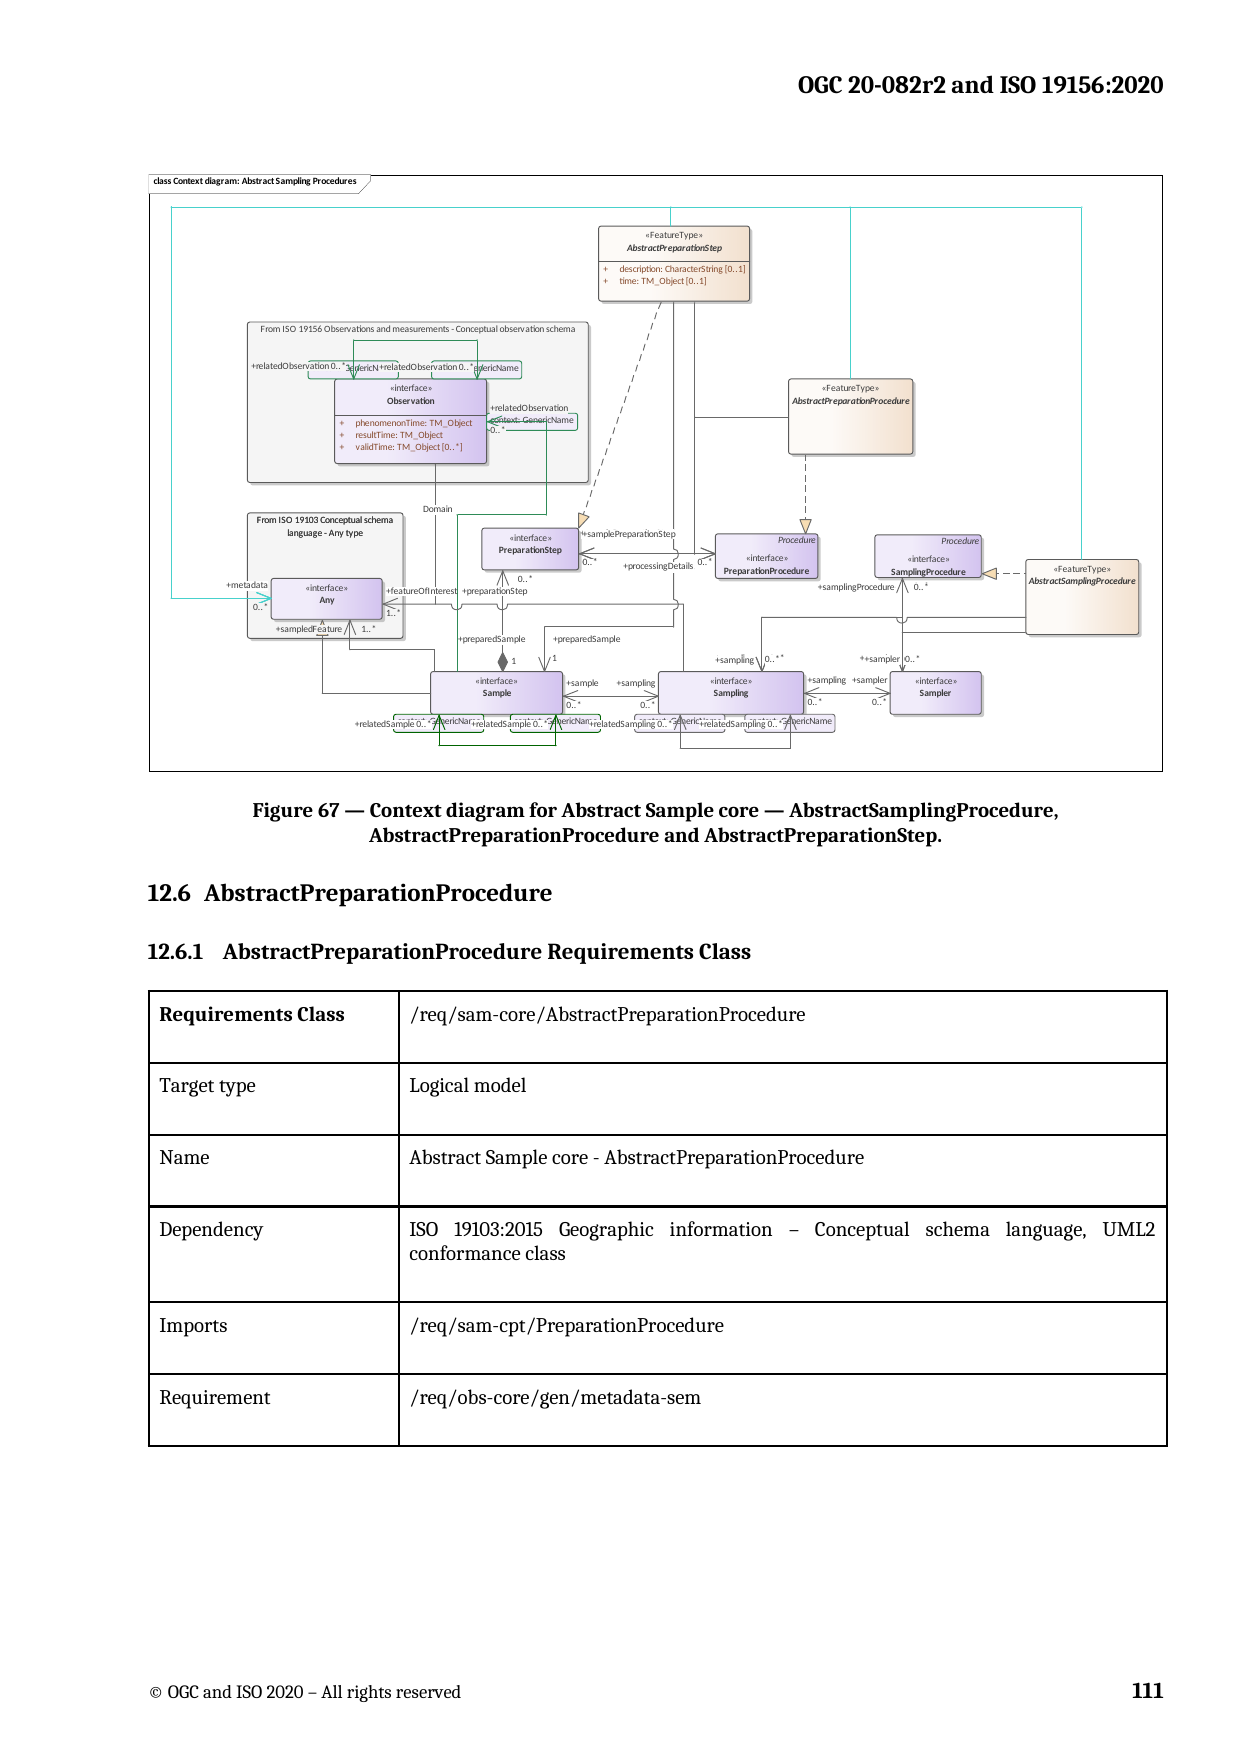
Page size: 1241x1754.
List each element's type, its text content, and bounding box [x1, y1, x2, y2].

subtitle AbstractPreparationProcedure [148, 878, 1163, 907]
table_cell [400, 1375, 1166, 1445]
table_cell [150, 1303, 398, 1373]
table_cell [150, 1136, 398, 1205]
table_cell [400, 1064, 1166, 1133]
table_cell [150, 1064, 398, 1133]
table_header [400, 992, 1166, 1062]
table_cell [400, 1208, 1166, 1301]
text Figure 67 — Context diagram for Abstract Sample core — AbstractSamplingProcedure, AbstractPreparationProcedure and AbstractPreparationStep. [148, 797, 1163, 847]
subtitle AbstractPreparationProcedure Requirements Class [148, 938, 1163, 965]
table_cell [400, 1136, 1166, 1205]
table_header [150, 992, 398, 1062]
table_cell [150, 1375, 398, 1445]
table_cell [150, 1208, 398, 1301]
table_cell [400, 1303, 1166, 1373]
